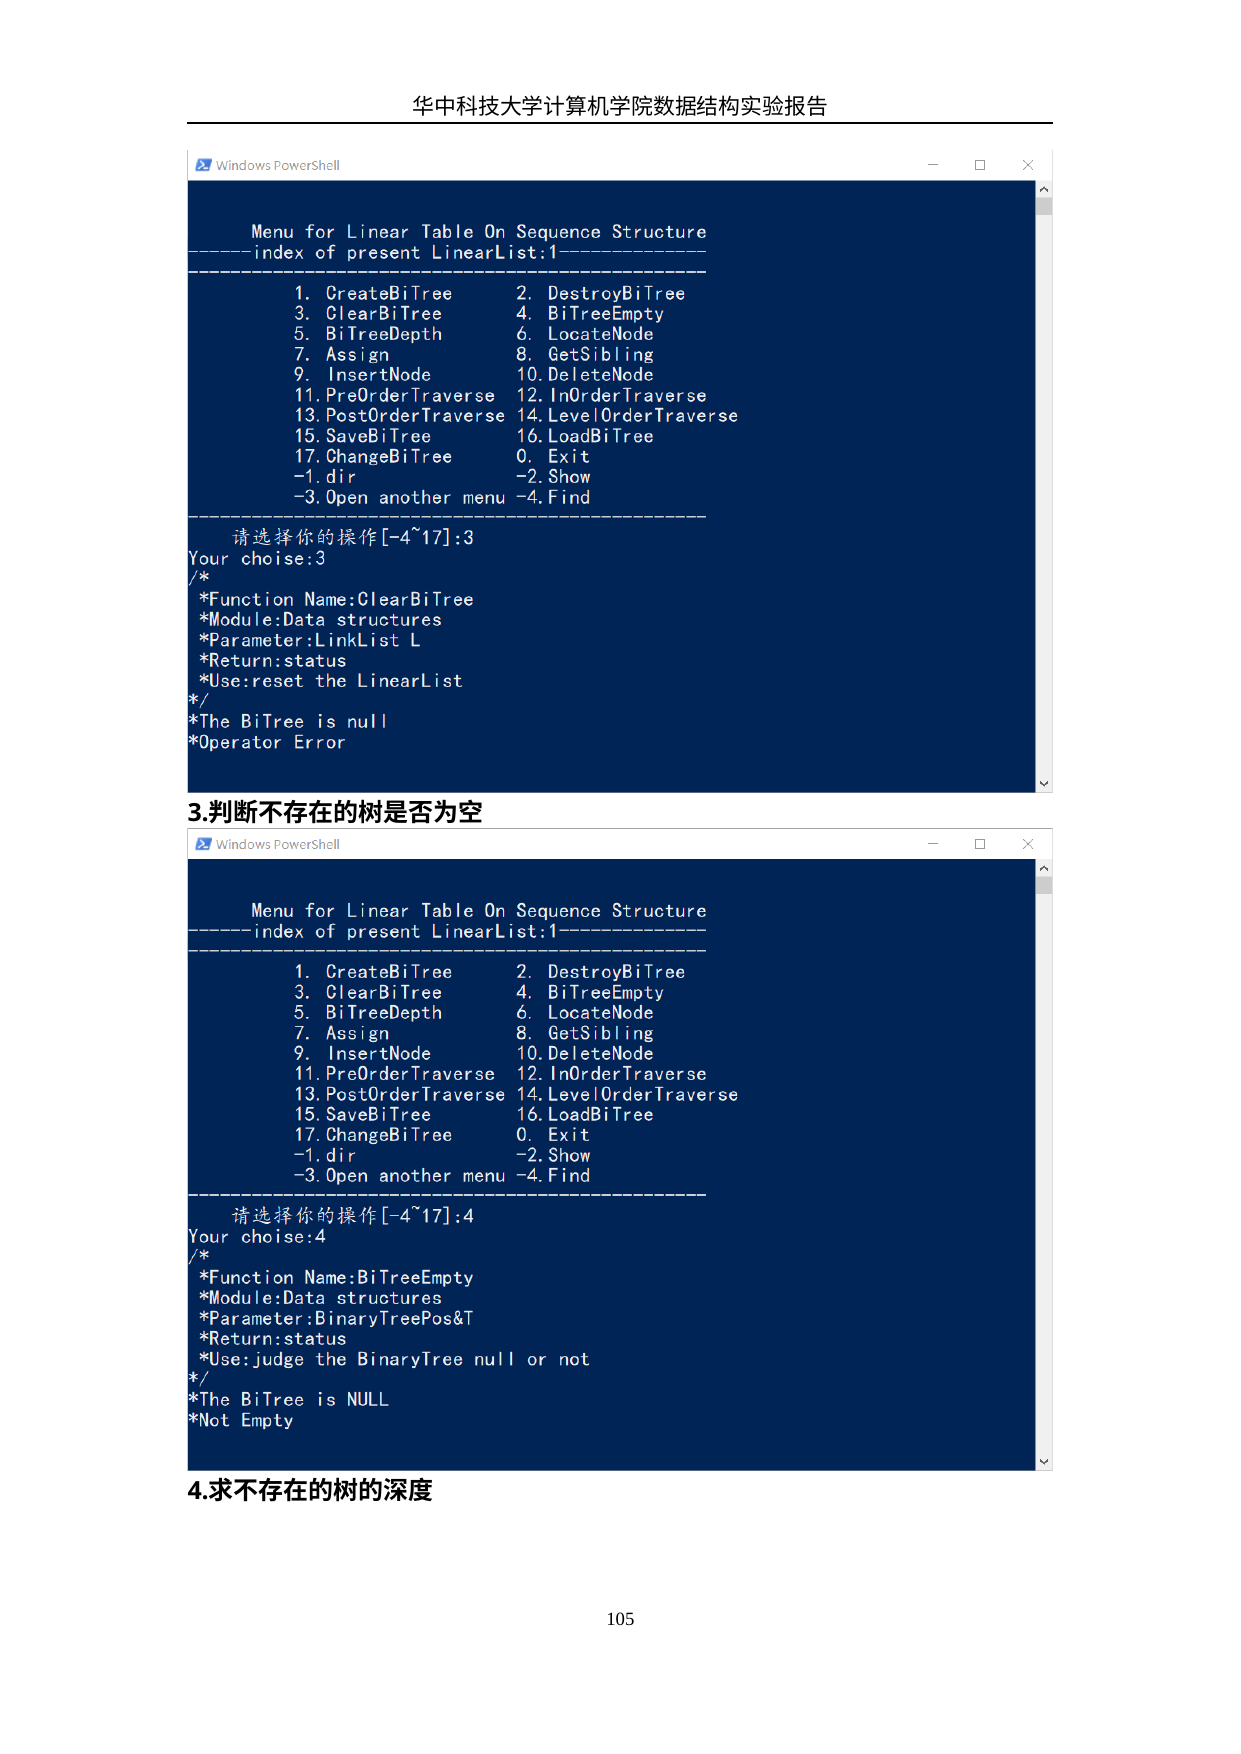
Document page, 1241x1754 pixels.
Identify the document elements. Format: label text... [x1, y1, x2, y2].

picture [187, 150, 1053, 793]
text 4.求不存在的树的深度 [187, 1471, 1053, 1507]
text 3.判断不存在的树是否为空 [187, 793, 1053, 828]
picture [187, 828, 1053, 1471]
